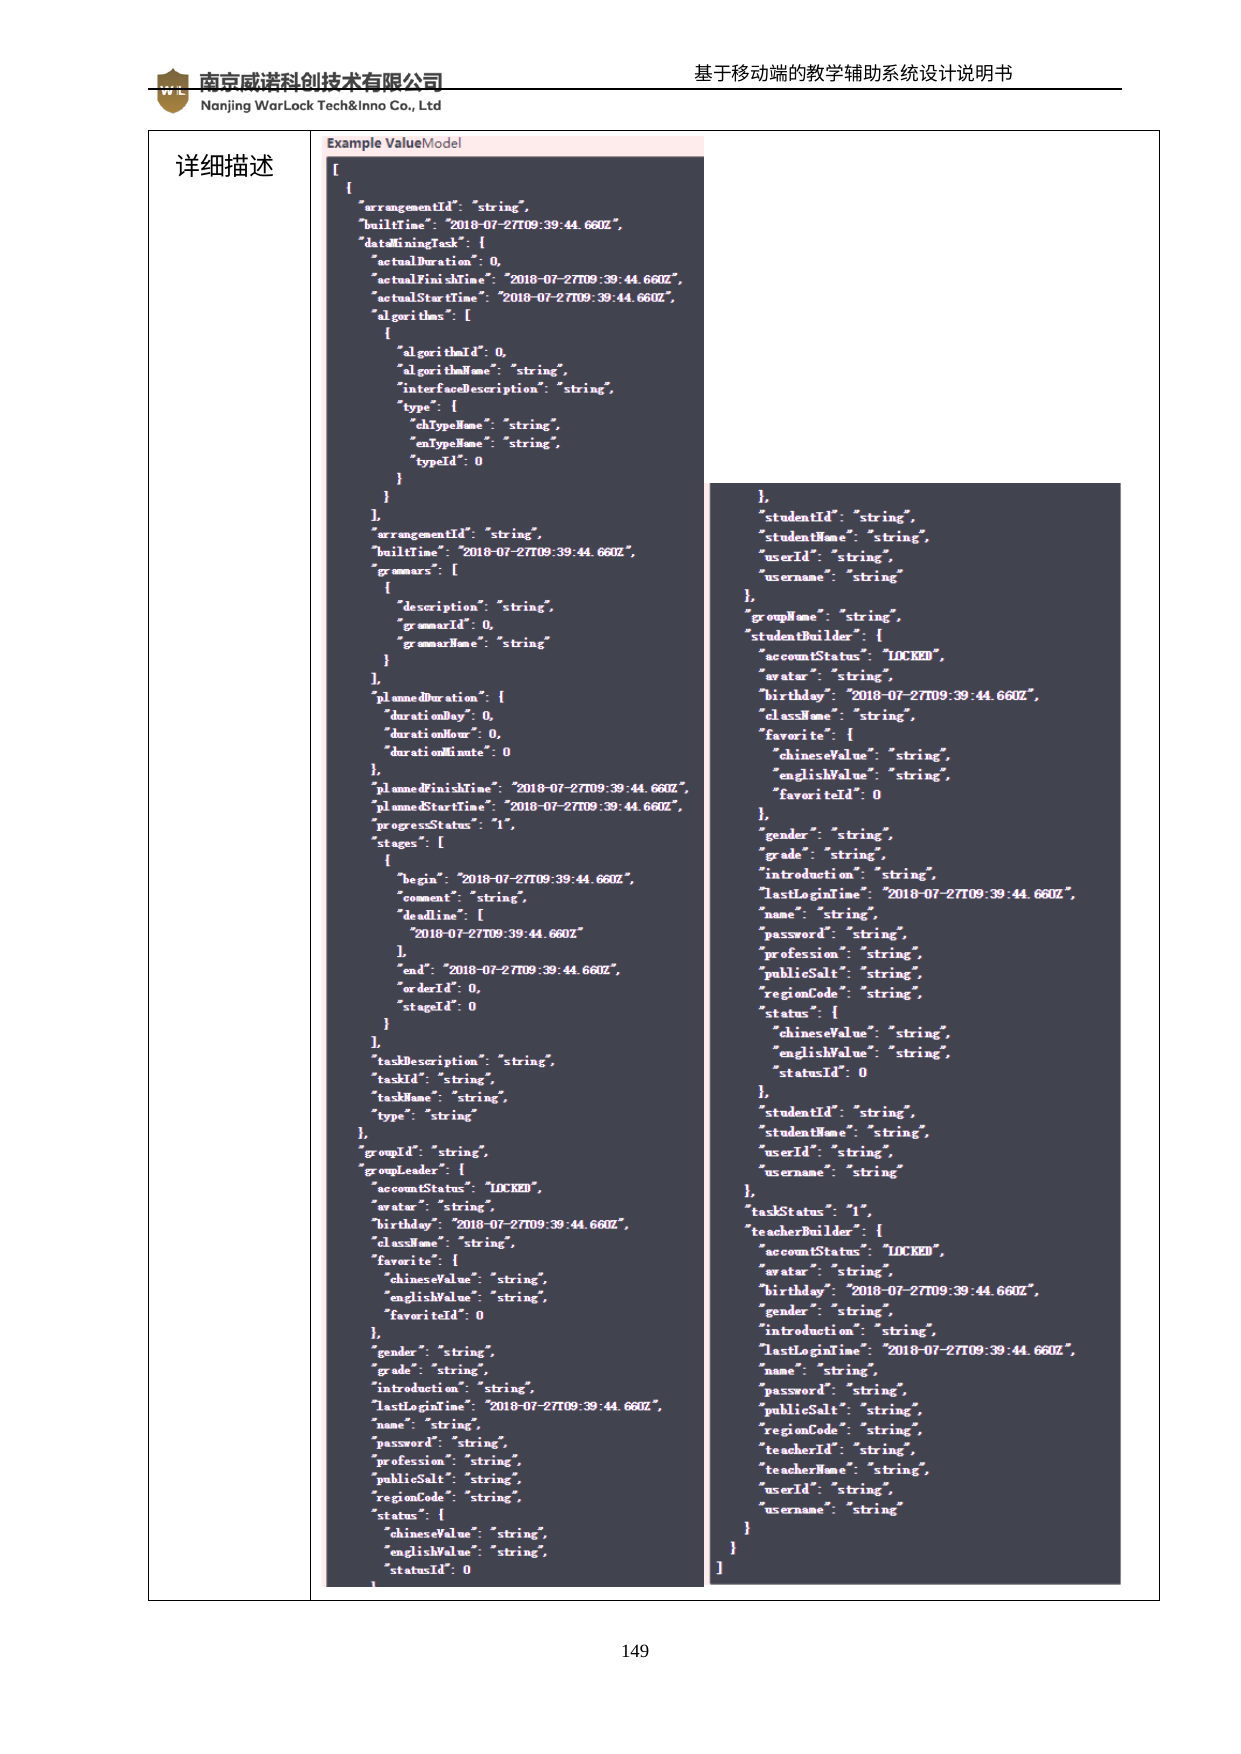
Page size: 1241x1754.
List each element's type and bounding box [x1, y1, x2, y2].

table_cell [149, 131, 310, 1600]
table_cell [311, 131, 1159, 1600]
picture [321, 136, 1121, 1587]
